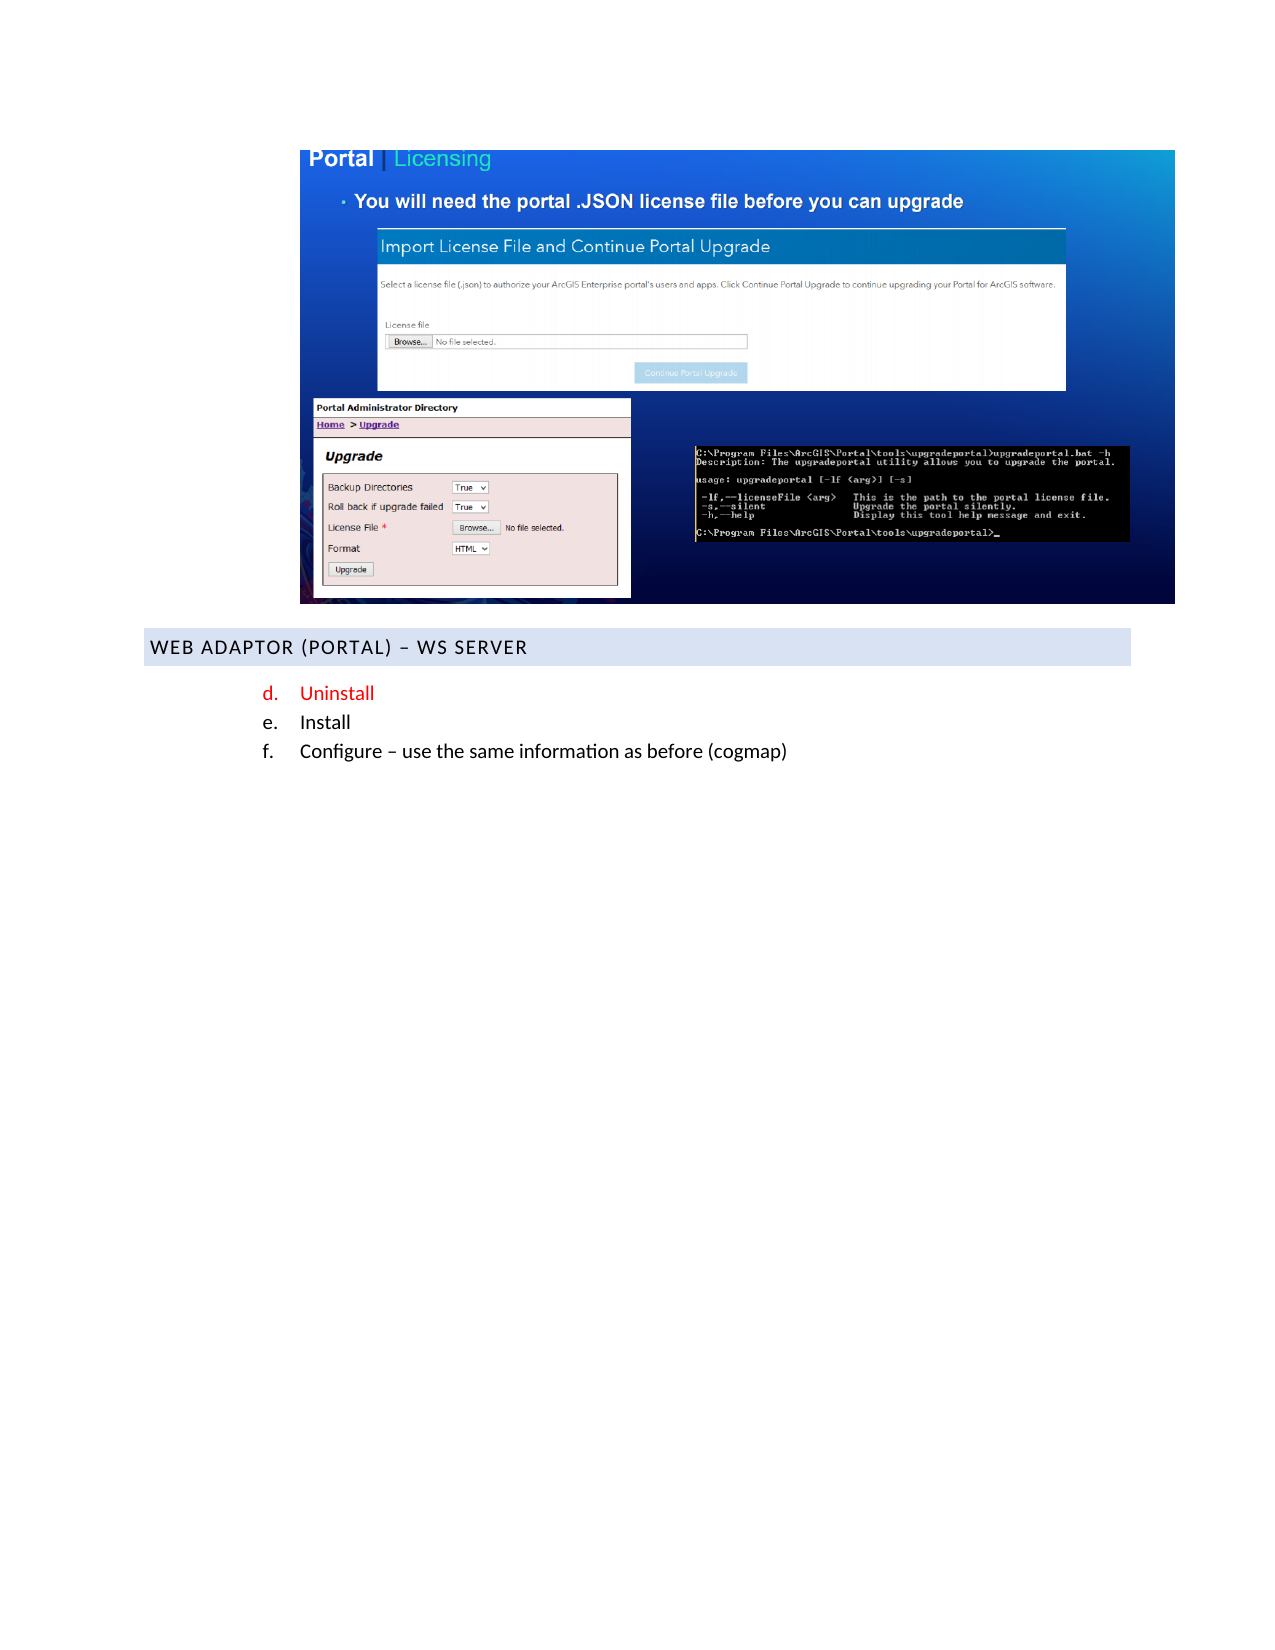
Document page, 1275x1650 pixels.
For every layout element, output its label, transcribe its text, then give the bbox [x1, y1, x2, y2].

list Uninstall [262, 680, 1125, 706]
picture [300, 150, 1175, 604]
subtitle Web Adaptor (Portal) – ws server [150, 634, 1125, 660]
list Configure – use the same information as before (cogmap) [262, 738, 1125, 764]
list Install [262, 709, 1125, 735]
